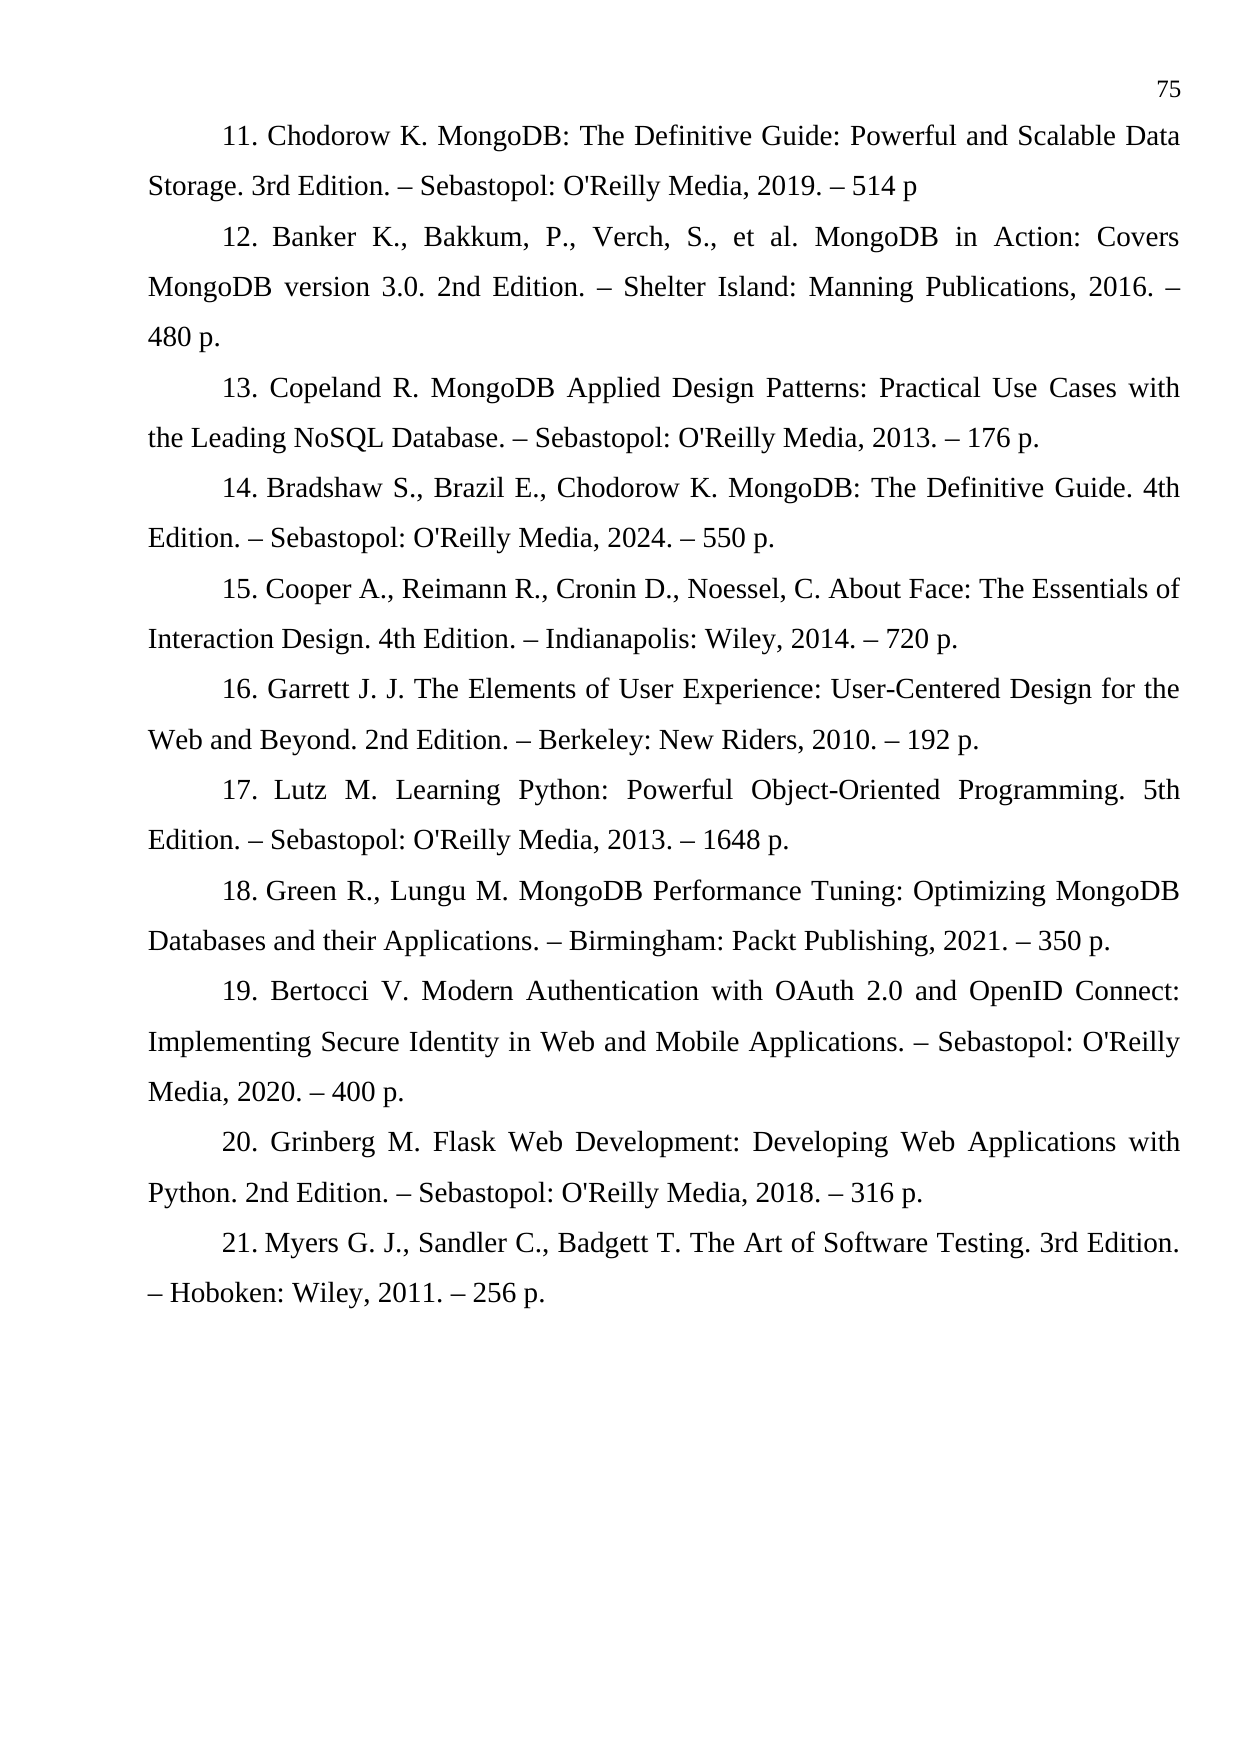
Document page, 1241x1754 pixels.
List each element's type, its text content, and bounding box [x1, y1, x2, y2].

text 20. Grinberg M. Flask Web Development: Developing Web Applications with Python. 2nd Edition. – Sebastopol: O'Reilly Media, 2018. – 316 p. [148, 1124, 1181, 1208]
text 11. Chodorow K. MongoDB: The Definitive Guide: Powerful and Scalable Data Storage. 3rd Edition. – Sebastopol: O'Reilly Media, 2019. – 514 p [148, 118, 1181, 202]
text 18. Green R., Lungu M. MongoDB Performance Tuning: Optimizing MongoDB Databases and their Applications. – Birmingham: Packt Publishing, 2021. – 350 p. [148, 873, 1181, 957]
text 13. Copeland R. MongoDB Applied Design Patterns: Practical Use Cases with the Leading NoSQL Database. – Sebastopol: O'Reilly Media, 2013. – 176 p. [148, 370, 1181, 453]
text 17. Lutz M. Learning Python: Powerful Object-Oriented Programming. 5th Edition. – Sebastopol: O'Reilly Media, 2013. – 1648 p. [148, 772, 1181, 856]
text 12. Banker K., Bakkum, P., Verch, S., et al. MongoDB in Action: Covers MongoDB version 3.0. 2nd Edition. – Shelter Island: Manning Publications, 2016. – 480 p. [148, 219, 1181, 353]
text 14. Bradshaw S., Brazil E., Chodorow K. MongoDB: The Definitive Guide. 4th Edition. – Sebastopol: O'Reilly Media, 2024. – 550 p. [148, 470, 1181, 554]
text 16. Garrett J. J. The Elements of User Experience: User-Centered Design for the Web and Beyond. 2nd Edition. – Berkeley: New Riders, 2010. – 192 p. [148, 672, 1181, 755]
text 15. Cooper A., Reimann R., Cronin D., Noessel, C. About Face: The Essentials of Interaction Design. 4th Edition. – Indianapolis: Wiley, 2014. – 720 p. [148, 571, 1181, 655]
text 21. Myers G. J., Sandler C., Badgett T. The Art of Software Testing. 3rd Edition. – Hoboken: Wiley, 2011. – 256 p. [148, 1225, 1181, 1309]
text 19. Bertocci V. Modern Authentication with OAuth 2.0 and OpenID Connect: Implementing Secure Identity in Web and Mobile Applications. – Sebastopol: O'Reilly Media, 2020. – 400 p. [148, 973, 1181, 1108]
